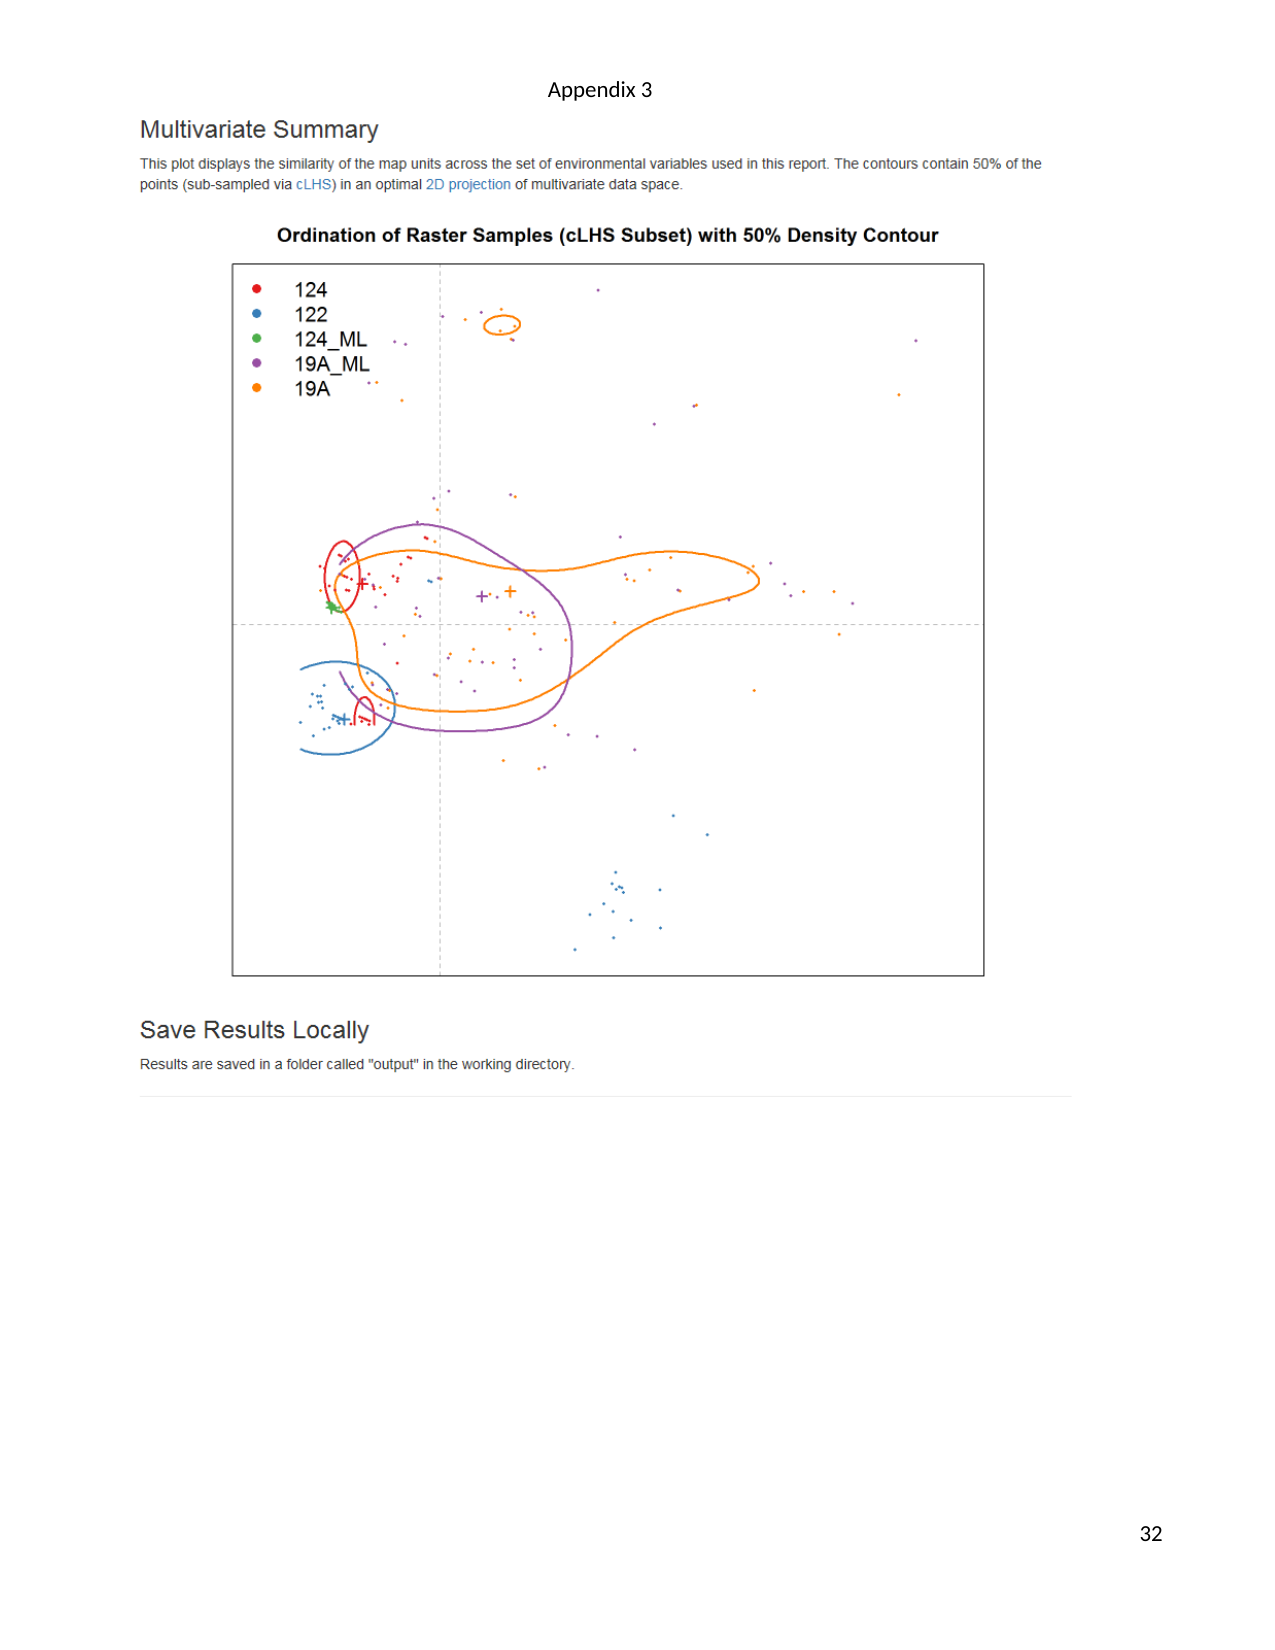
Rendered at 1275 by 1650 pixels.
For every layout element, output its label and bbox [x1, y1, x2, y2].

picture [112, 112, 1072, 1097]
